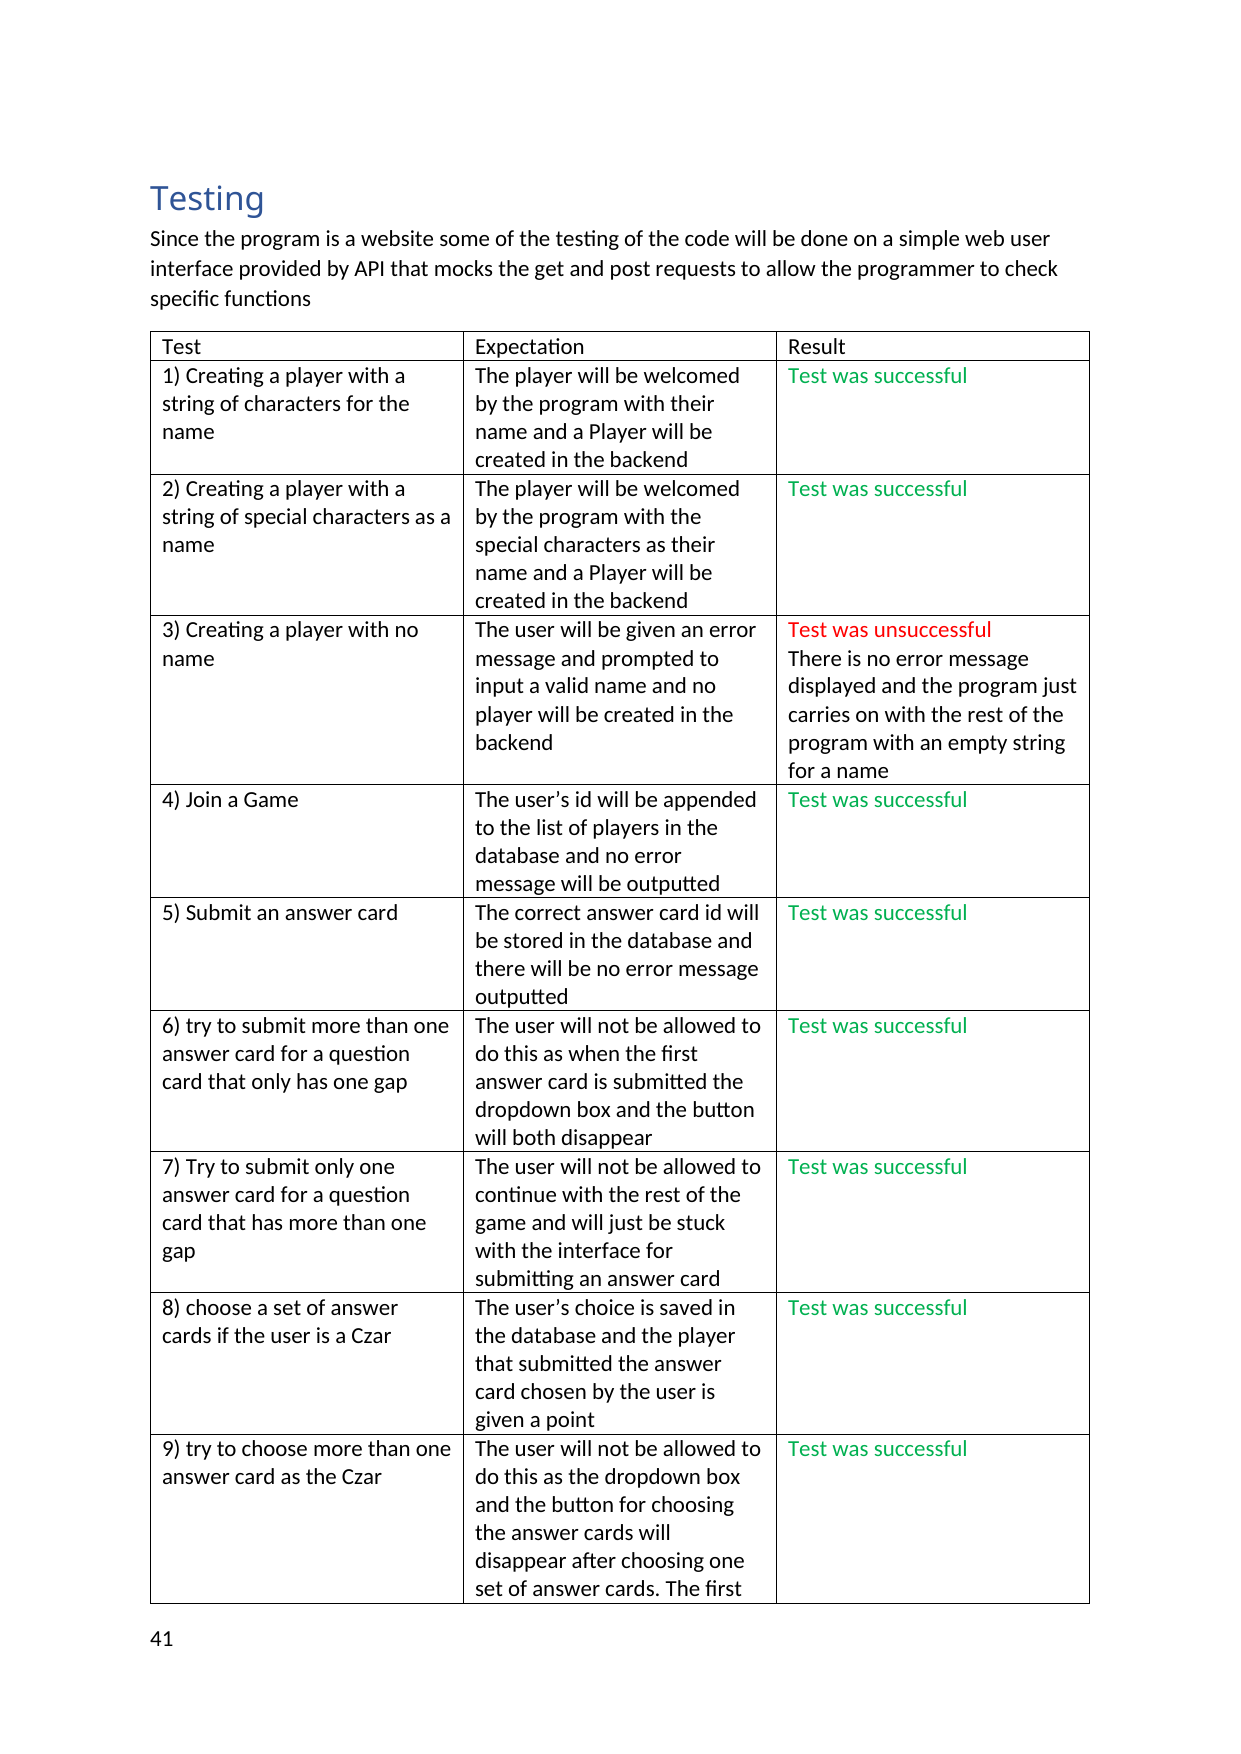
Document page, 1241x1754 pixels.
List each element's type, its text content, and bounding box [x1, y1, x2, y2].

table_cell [151, 1435, 463, 1603]
table_header Expectation [464, 332, 776, 360]
table_cell The player will be welcomed by the program with the special characters as their name and a Player will be created in the backend [464, 475, 776, 614]
table_cell Test was successful [777, 1011, 1089, 1151]
table_cell Test was successful [777, 1435, 1089, 1603]
table_header Test [151, 332, 463, 360]
table_cell Test was successful [777, 898, 1089, 1010]
table_header Result [777, 332, 1089, 360]
table_cell The player will be welcomed by the program with their name and a Player will be created in the backend [464, 361, 776, 473]
table_cell Test was successful [777, 361, 1089, 473]
table_cell 3) Creating a player with no name [151, 616, 463, 784]
table_cell The user’s choice is saved in the database and the player that submitted the answer card chosen by the user is given a point [464, 1293, 776, 1433]
table_cell 6) try to submit more than one answer card for a question card that only has one gap [151, 1011, 463, 1151]
table_cell 1) Creating a player with a string of characters for the name [151, 361, 463, 473]
table_cell Test was successful [777, 785, 1089, 897]
table_cell 4) Join a Game [151, 785, 463, 897]
table_cell Test was successful [777, 475, 1089, 614]
table_cell The user’s id will be appended to the list of players in the database and no error message will be outputted [464, 785, 776, 897]
table_cell The user will be given an error message and prompted to input a valid name and no player will be created in the backend [464, 616, 776, 784]
text Since the program is a website some of the testing of the code will be done on a simple web user interface provided by API that mocks the get and post requests to allow the programmer to check specific functions [150, 224, 1090, 312]
table_cell Test was successful [777, 1293, 1089, 1433]
table_cell 8) choose a set of answer cards if the user is a Czar [151, 1293, 463, 1433]
table_cell The user will not be allowed to do this as when the first answer card is submitted the dropdown box and the button will both disappear [464, 1011, 776, 1151]
table_cell 2) Creating a player with a string of special characters as a name [151, 475, 463, 614]
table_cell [464, 1435, 776, 1603]
table_cell The user will not be allowed to continue with the rest of the game and will just be stuck with the interface for submitting an answer card [464, 1152, 776, 1292]
table_cell Test was unsuccessful There is no error message displayed and the program just carries on with the rest of the program with an empty string for a name [777, 616, 1089, 784]
table_cell 7) Try to submit only one answer card for a question card that has more than one gap [151, 1152, 463, 1292]
table_cell 5) Submit an answer card [151, 898, 463, 1010]
table_cell Test was successful [777, 1152, 1089, 1292]
table_cell The correct answer card id will be stored in the database and there will be no error message outputted [464, 898, 776, 1010]
subtitle Testing [150, 175, 1090, 220]
